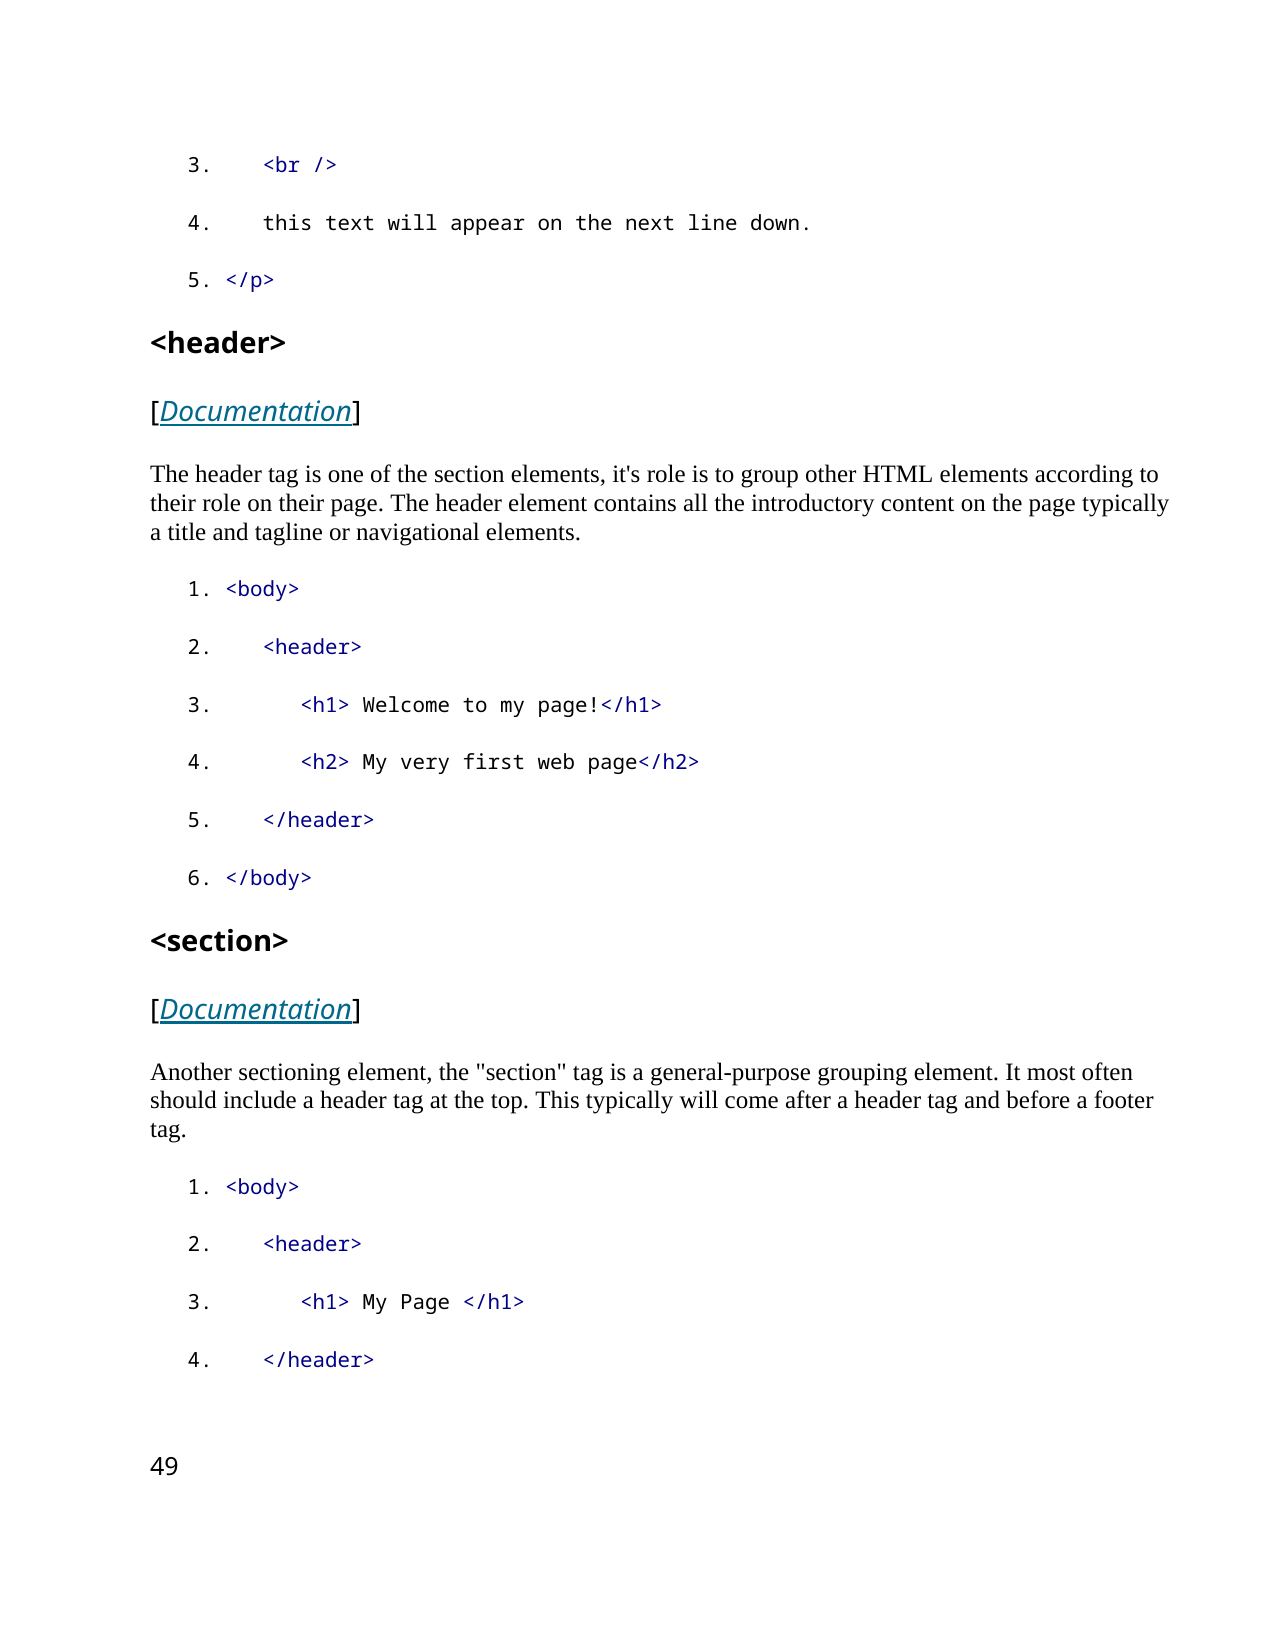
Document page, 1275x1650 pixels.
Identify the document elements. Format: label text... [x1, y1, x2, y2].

list this text will appear on the next line down. [187, 208, 1172, 236]
list <h1> Welcome to my page!</h1> [187, 690, 1172, 718]
text The header tag is one of the section elements, it's role is to group other HTML elements according to their role on their page. The header element contains all the introductory content on the page typically a title and tagline or navigational elements. [150, 459, 1172, 545]
list </body> [187, 863, 1172, 891]
list <body> [187, 1172, 1172, 1200]
text [Documentation] [150, 392, 1172, 430]
list <header> [187, 1229, 1172, 1258]
list <h2> My very first web page</h2> [187, 747, 1172, 776]
text [Documentation] [150, 989, 1172, 1027]
list </p> [187, 265, 1172, 294]
list <h1> My Page </h1> [187, 1287, 1172, 1316]
list <br /> [187, 150, 1172, 178]
list <body> [187, 574, 1172, 603]
list </header> [187, 805, 1172, 833]
text Another sectioning element, the "section" tag is a general-purpose grouping element. It most often should include a header tag at the top. This typically will come after a header tag and before a footer tag. [150, 1057, 1172, 1143]
list <header> [187, 632, 1172, 661]
subtitle <header> [150, 323, 1172, 362]
subtitle <section> [150, 920, 1172, 960]
list </header> [187, 1345, 1172, 1373]
